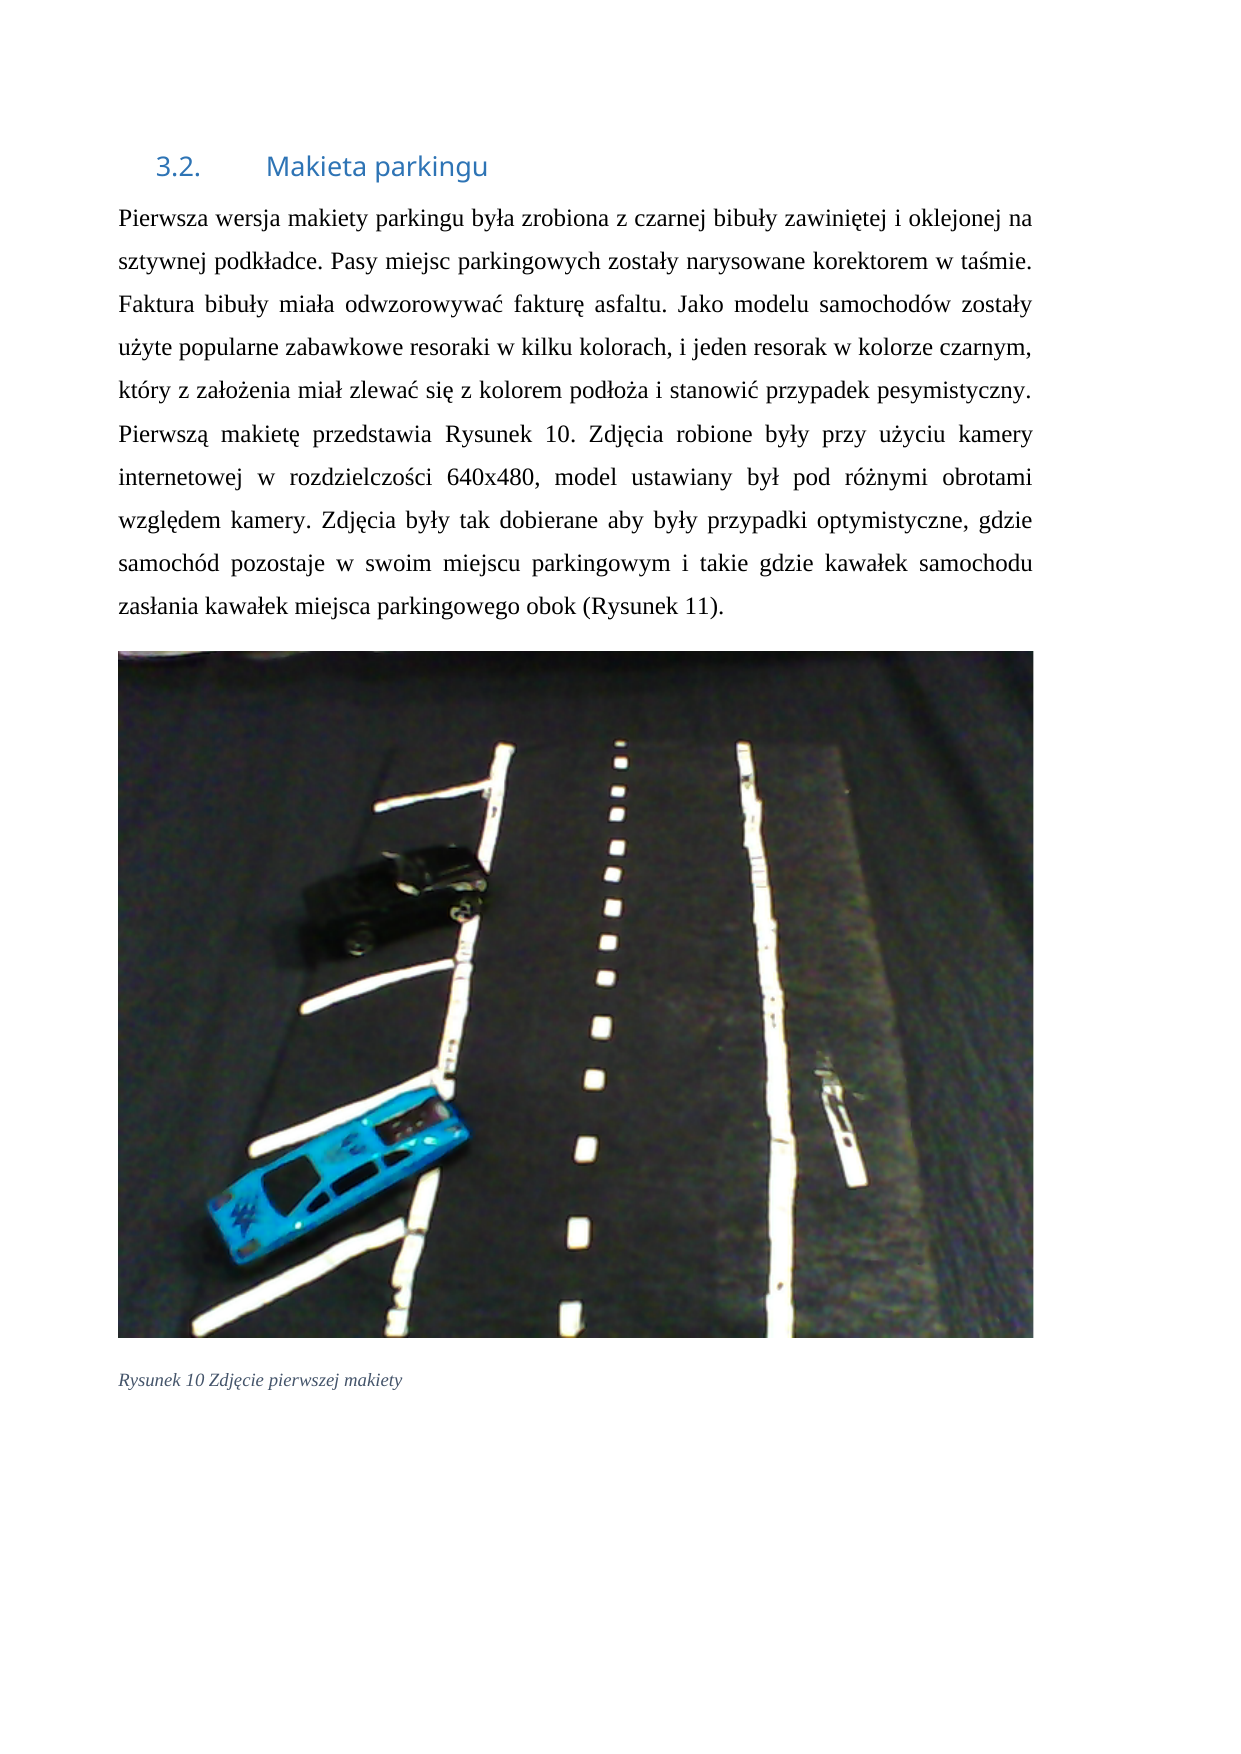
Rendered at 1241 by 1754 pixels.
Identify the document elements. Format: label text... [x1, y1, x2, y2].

picture [118, 651, 1034, 1338]
subtitle Makieta parkingu [156, 148, 1033, 184]
text Pierwsza wersja makiety parkingu była zrobiona z czarnej bibuły zawiniętej i oklejonej na sztywnej podkładce. Pasy miejsc parkingowych zostały narysowane korektorem w taśmie. Faktura bibuły miała odwzorowywać fakturę asfaltu. Jako modelu samochodów zostały użyte popularne zabawkowe resoraki w kilku kolorach, i jeden resorak w kolorze czarnym, który z założenia miał zlewać się z kolorem podłoża i stanowić przypadek pesymistyczny. Pierwszą makietę przedstawia Rysunek 10. Zdjęcia robione były przy użyciu kamery internetowej w rozdzielczości 640x480, model ustawiany był pod różnymi obrotami względem kamery. Zdjęcia były tak dobierane aby były przypadki optymistyczne, gdzie samochód pozostaje w swoim miejscu parkingowym i takie gdzie kawałek samochodu zasłania kawałek miejsca parkingowego obok (Rysunek 11). [118, 203, 1033, 620]
text Rysunek 10 Zdjęcie pierwszej makiety [118, 1368, 1033, 1390]
